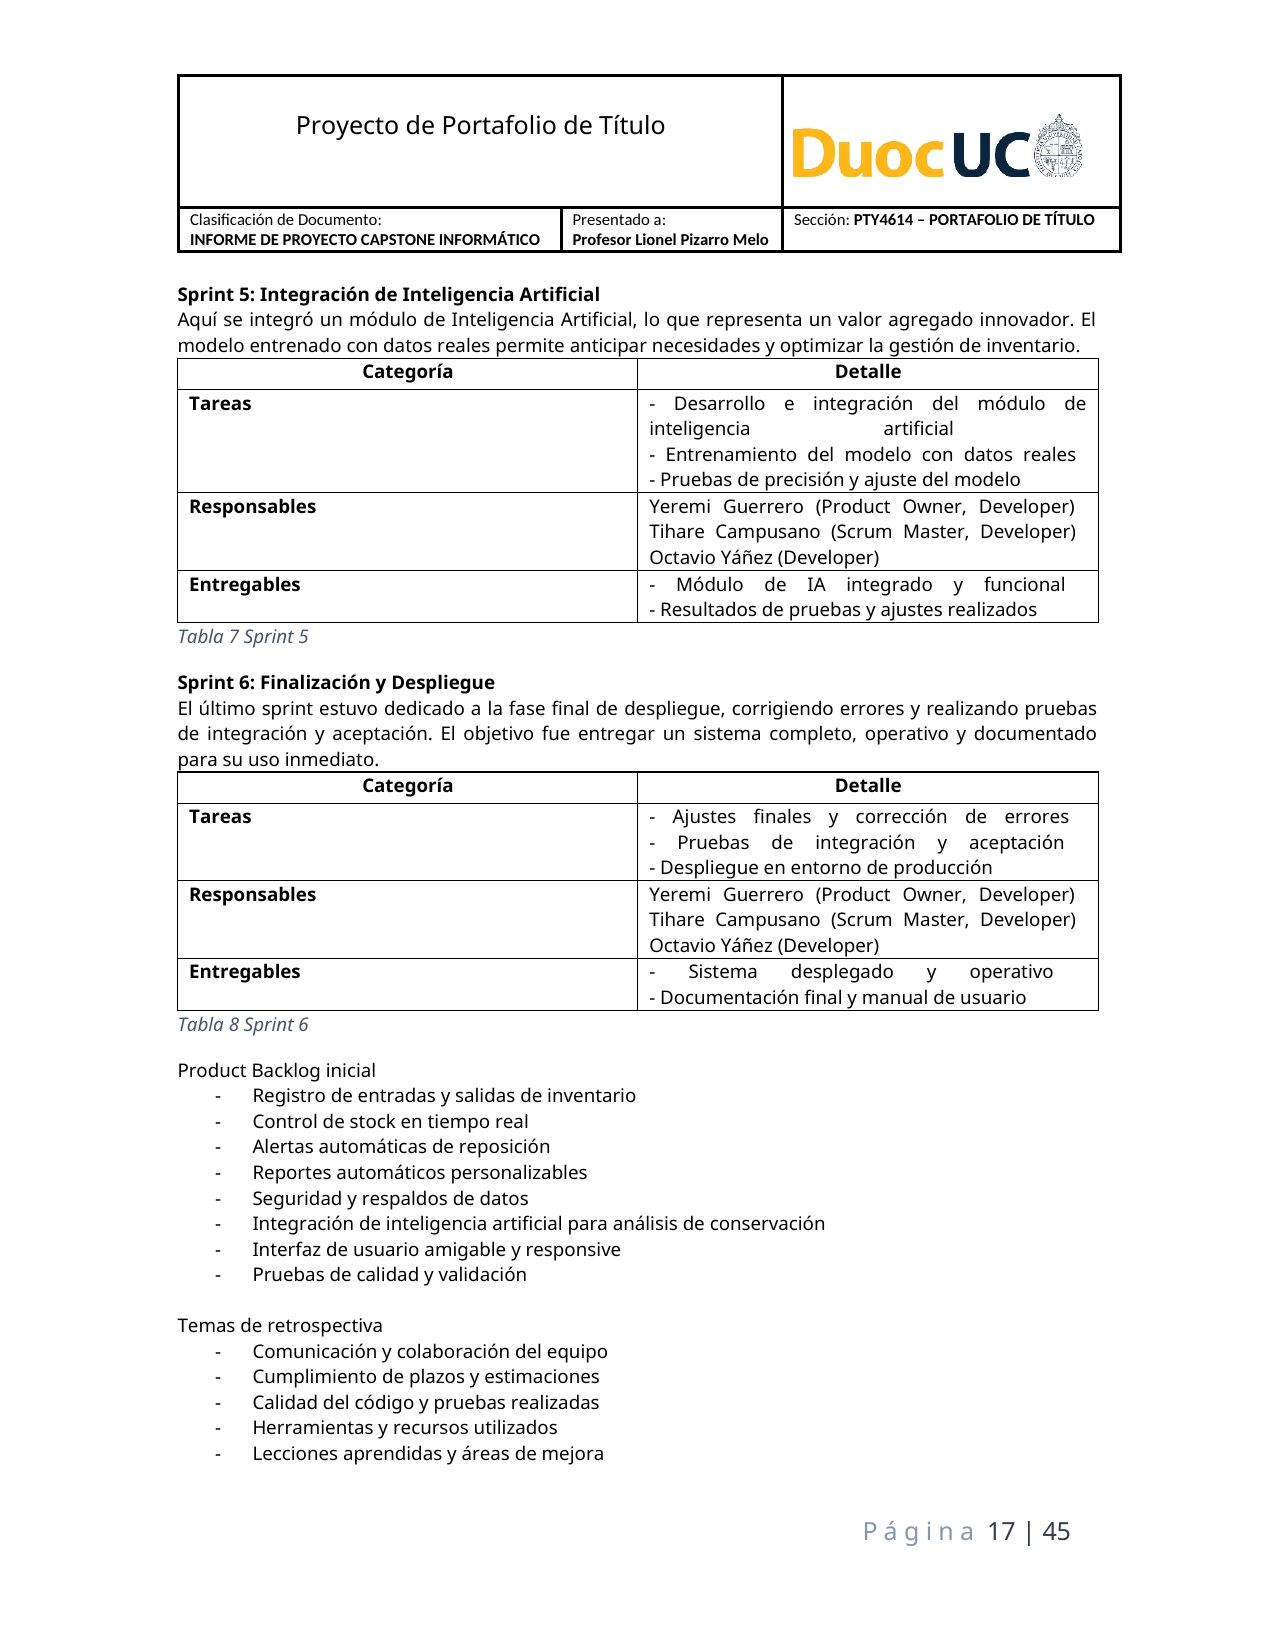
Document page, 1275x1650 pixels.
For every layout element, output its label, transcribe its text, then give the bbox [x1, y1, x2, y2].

list Calidad del código y pruebas realizadas [215, 1389, 1098, 1414]
table_header Categoría [178, 773, 637, 803]
table_cell - Sistema desplegado y operativo - Documentación final y manual de usuario [638, 959, 1098, 1010]
list Seguridad y respaldos de datos [215, 1185, 1098, 1210]
text Tabla 8 Sprint 6 [177, 1011, 1098, 1036]
list Pruebas de calidad y validación [215, 1261, 1098, 1287]
list Control de stock en tiempo real [215, 1108, 1098, 1134]
table_cell - Desarrollo e integración del módulo de inteligencia artificial - Entrenamiento del modelo con datos reales - Pruebas de precisión y ajuste del modelo [638, 390, 1098, 492]
table_header Detalle [638, 359, 1098, 389]
table_cell Yeremi Guerrero (Product Owner, Developer) Tihare Campusano (Scrum Master, Developer) Octavio Yáñez (Developer) [638, 881, 1098, 958]
text Sprint 6: Finalización y Despliegue [177, 669, 1098, 695]
table_cell Responsables [178, 493, 637, 570]
list Registro de entradas y salidas de inventario [215, 1083, 1098, 1108]
text Product Backlog inicial [177, 1057, 1098, 1083]
table_cell - Ajustes finales y corrección de errores - Pruebas de integración y aceptación - Despliegue en entorno de producción [638, 804, 1098, 880]
picture [791, 113, 1083, 176]
list Herramientas y recursos utilizados [215, 1414, 1098, 1440]
table_cell Entregables [178, 959, 637, 1010]
table_cell Responsables [178, 881, 637, 958]
list Alertas automáticas de reposición [215, 1134, 1098, 1159]
text Sprint 5: Integración de Inteligencia Artificial [177, 281, 1098, 307]
list Reportes automáticos personalizables [215, 1159, 1098, 1185]
list Interfaz de usuario amigable y responsive [215, 1236, 1098, 1261]
table_header Categoría [178, 359, 637, 389]
table_header Detalle [638, 773, 1098, 803]
table_cell - Módulo de IA integrado y funcional - Resultados de pruebas y ajustes realizados [638, 571, 1098, 622]
table_cell Yeremi Guerrero (Product Owner, Developer) Tihare Campusano (Scrum Master, Developer) Octavio Yáñez (Developer) [638, 493, 1098, 570]
list Integración de inteligencia artificial para análisis de conservación [215, 1210, 1098, 1236]
list Cumplimiento de plazos y estimaciones [215, 1363, 1098, 1389]
text Tabla 7 Sprint 5 [177, 623, 1098, 648]
text Temas de retrospectiva [177, 1312, 1098, 1338]
table_cell Entregables [178, 571, 637, 622]
table_cell Tareas [178, 804, 637, 880]
text Aquí se integró un módulo de Inteligencia Artificial, lo que representa un valor agregado innovador. El modelo entrenado con datos reales permite anticipar necesidades y optimizar la gestión de inventario. [177, 307, 1098, 358]
list Lecciones aprendidas y áreas de mejora [215, 1440, 1098, 1466]
list Comunicación y colaboración del equipo [215, 1338, 1098, 1363]
table_cell Tareas [178, 390, 637, 492]
text El último sprint estuvo dedicado a la fase final de despliegue, corrigiendo errores y realizando pruebas de integración y aceptación. El objetivo fue entregar un sistema completo, operativo y documentado para su uso inmediato. [177, 695, 1098, 771]
